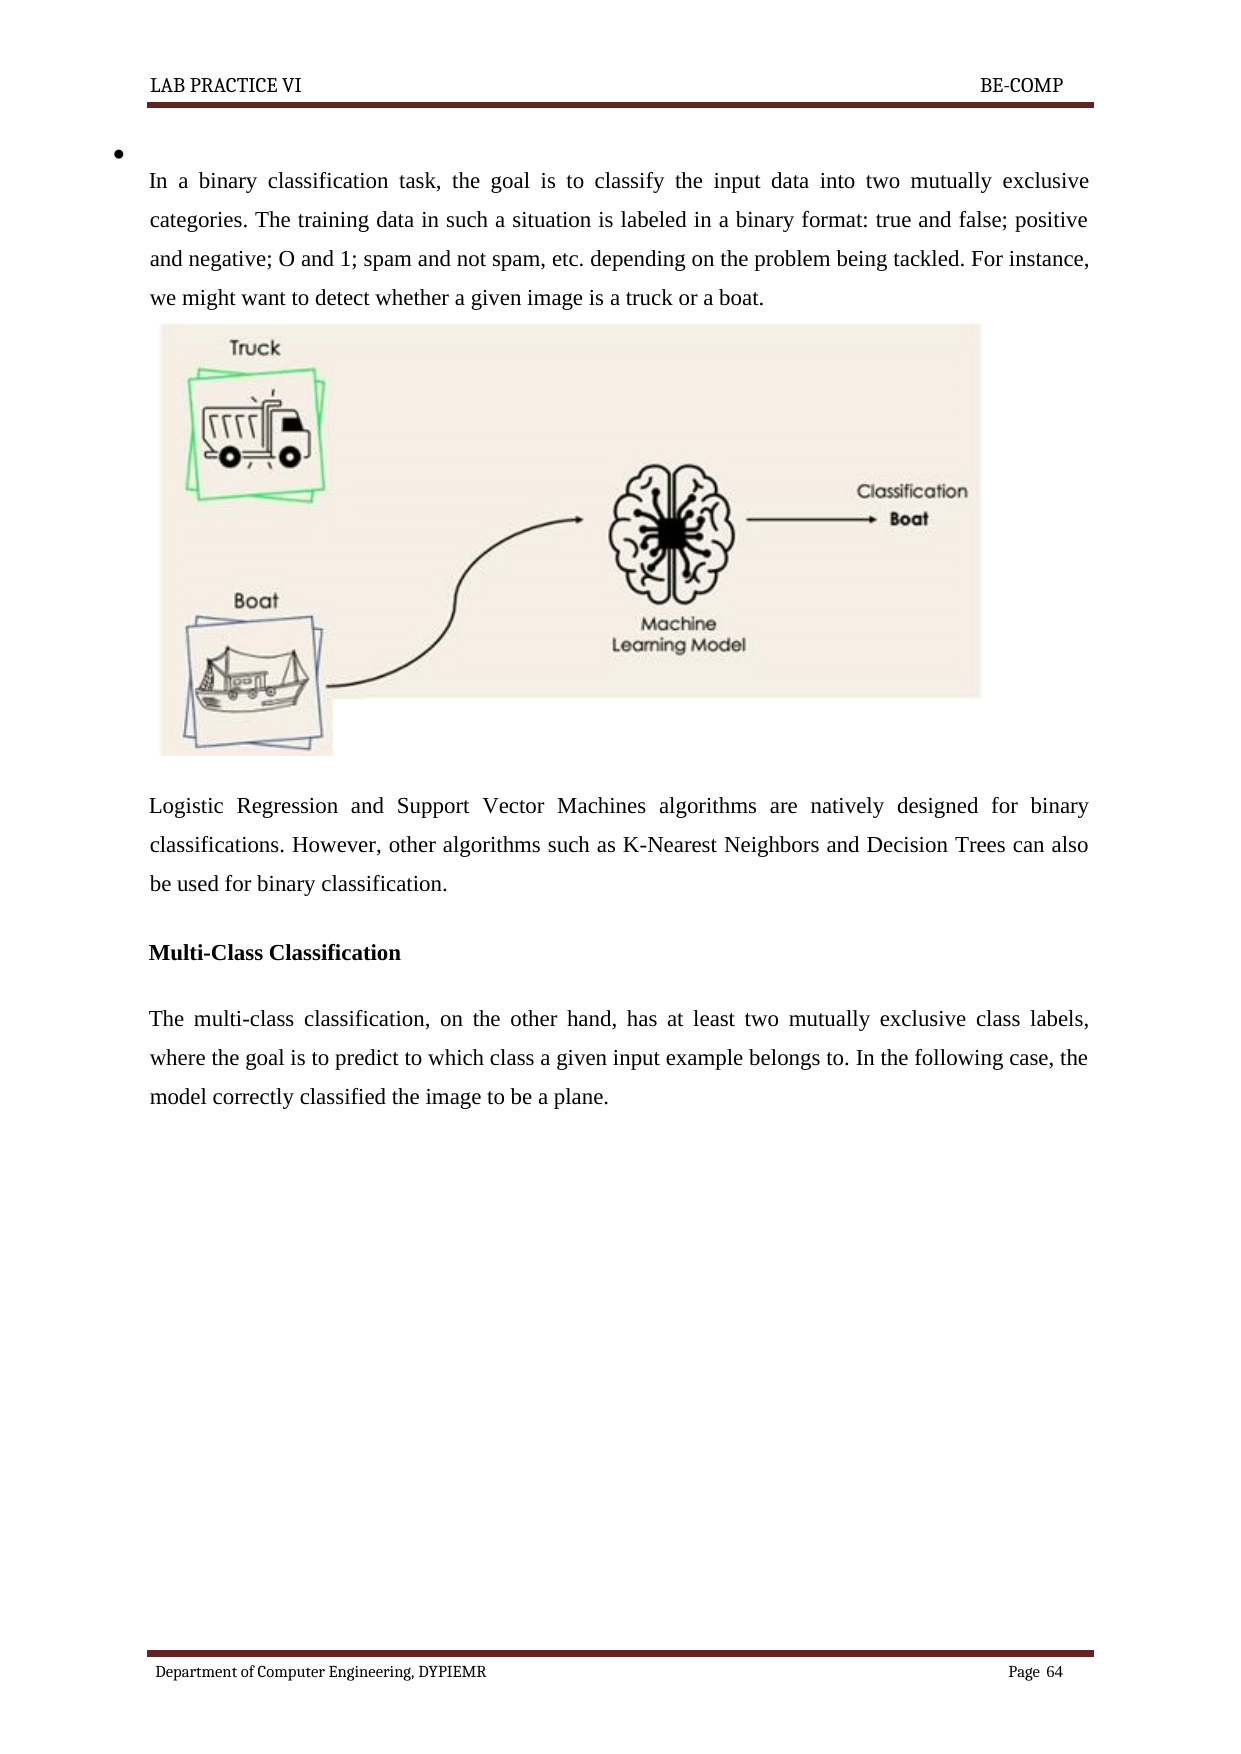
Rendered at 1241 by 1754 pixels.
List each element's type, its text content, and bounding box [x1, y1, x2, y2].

text Multi-Class Classification [148, 939, 1091, 965]
text Logistic Regression and Support Vector Machines algorithms are natively designed for binary classifications. However, other algorithms such as K-Nearest Neighbors and Decision Trees can also be used for binary classification. [148, 793, 1091, 897]
text The multi-class classification, on the other hand, has at least two mutually exclusive class labels, where the goal is to predict to which class a given input example belongs to. In the following case, the model correctly classified the image to be a plane. [148, 1005, 1091, 1109]
text In a binary classification task, the goal is to classify the input data into two mutually exclusive categories. The training data in such a situation is labeled in a binary format: true and false; positive and negative; O and 1; spam and not spam, etc. depending on the problem being tackled. For instance, we might want to detect whether a given image is a truck or a boat. [148, 167, 1091, 310]
picture [158, 323, 984, 756]
